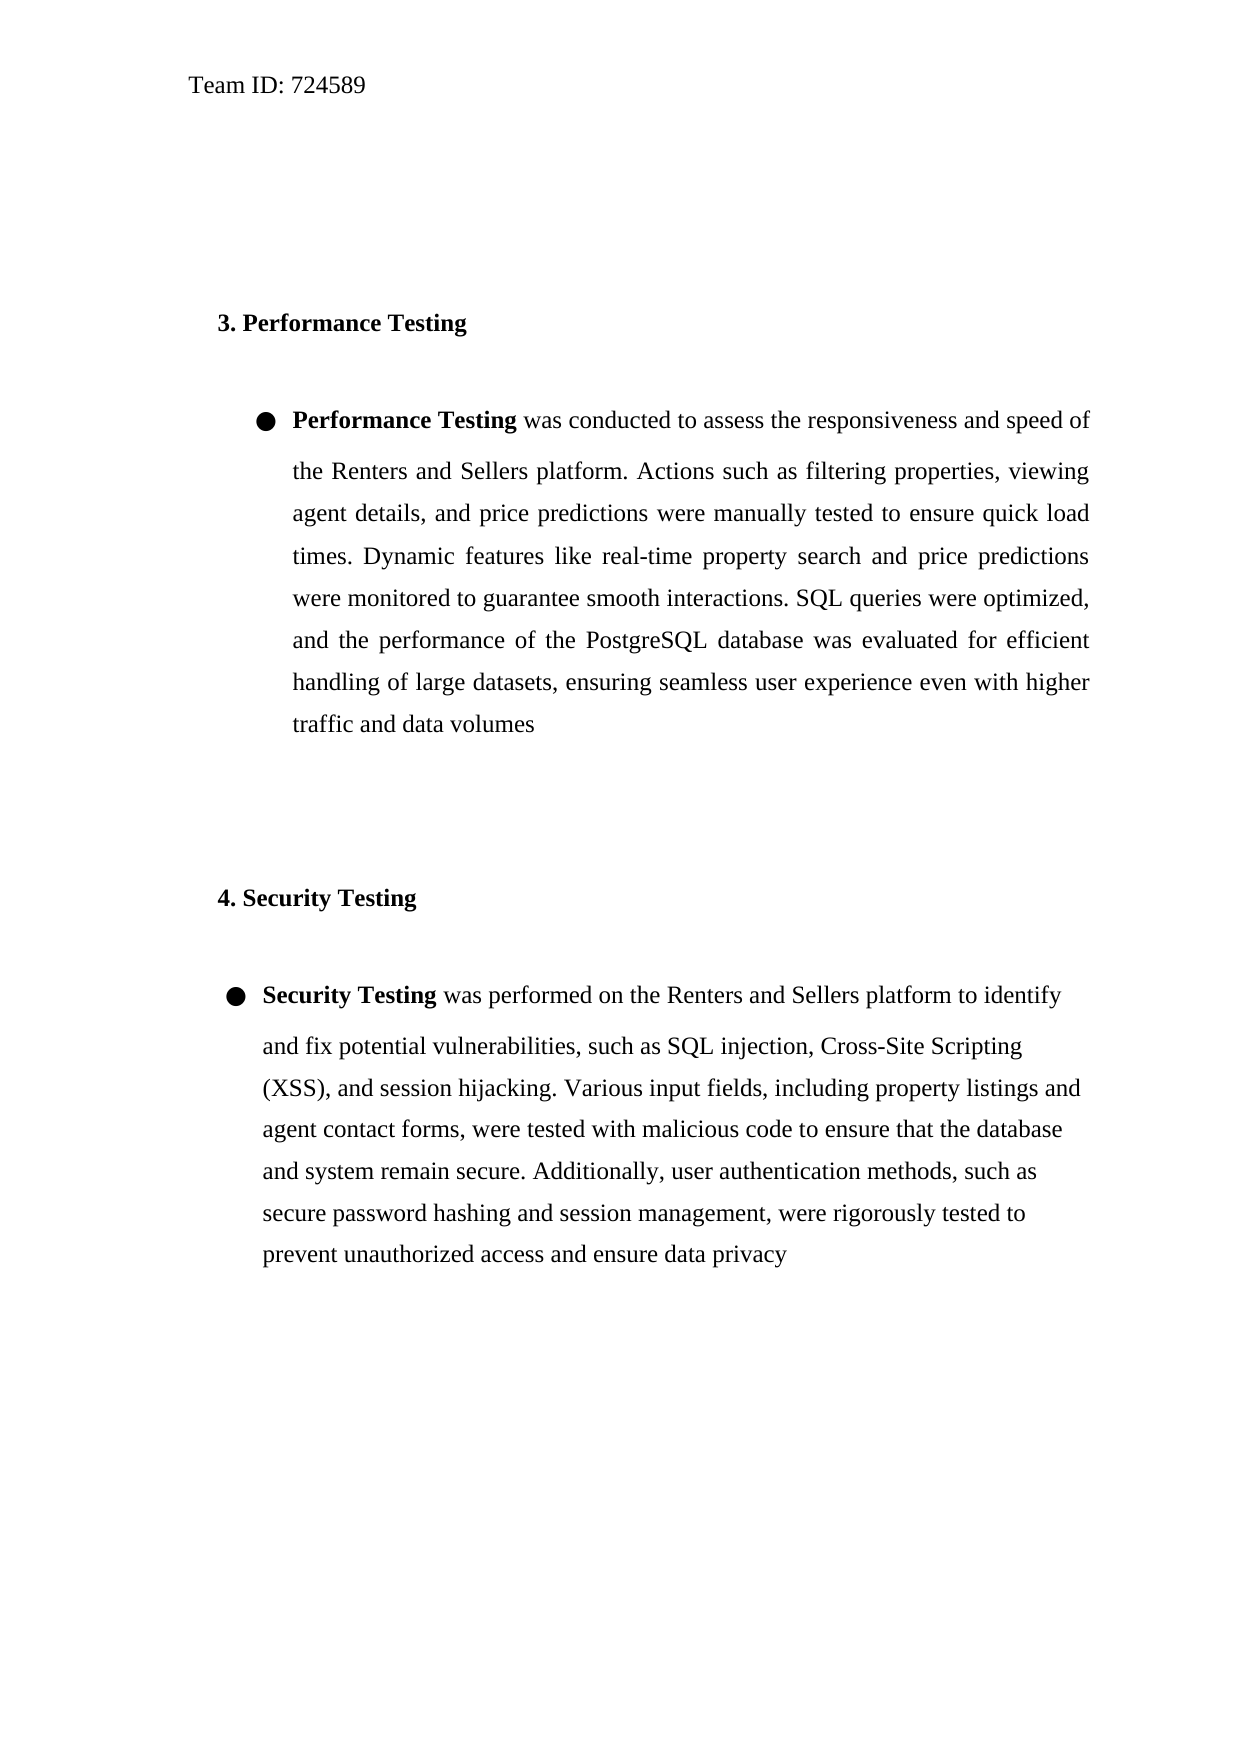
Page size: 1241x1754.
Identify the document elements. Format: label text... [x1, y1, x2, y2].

subtitle Security Testing [217, 883, 1122, 912]
list Security Testing was performed on the Renters and Sellers platform to identify and fix potential vulnerabilities, such as SQL injection, Cross-Site Scripting (XSS), and session hijacking. Various input fields, including property listings and agent contact forms, were tested with malicious code to ensure that the database and system remain secure. Additionally, user authentication methods, such as secure password hashing and session management, were rigorously tested to prevent unauthorized access and ensure data privacy [225, 967, 1090, 1268]
subtitle Performance Testing [217, 308, 1122, 337]
list Performance Testing was conducted to assess the responsiveness and speed of the Renters and Sellers platform. Actions such as filtering properties, viewing agent details, and price predictions were manually tested to ensure quick load times. Dynamic features like real-time property search and price predictions were monitored to guarantee smooth interactions. SQL queries were optimized, and the performance of the PostgreSQL database was evaluated for efficient handling of large datasets, ensuring seamless user experience even with higher traffic and data volumes [255, 392, 1090, 738]
